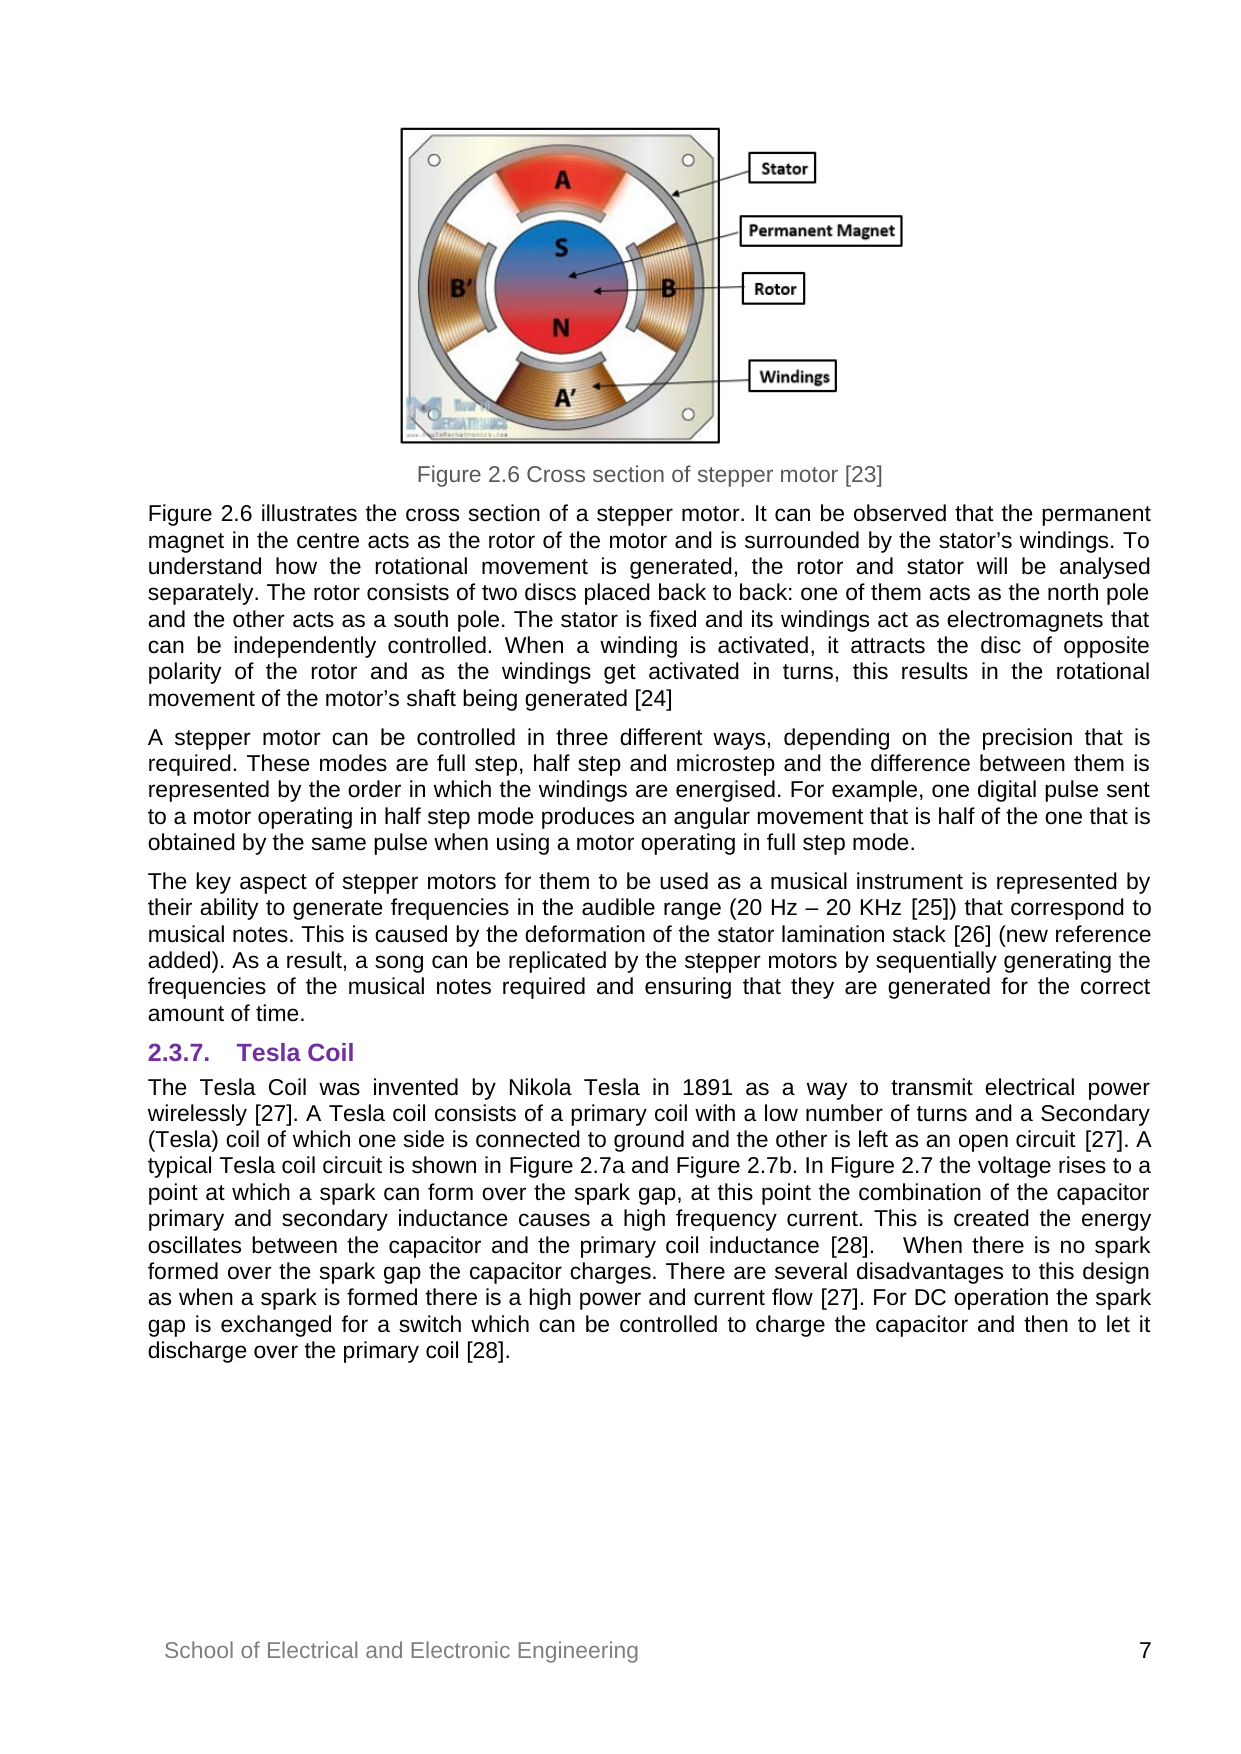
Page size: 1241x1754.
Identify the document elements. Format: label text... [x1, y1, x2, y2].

subtitle Tesla Coil [148, 1038, 1152, 1067]
text The Tesla Coil was invented by Nikola Tesla in 1891 as a way to transmit electrical power wirelessly. A Tesla coil consists of a primary coil with a low number of turns and a Secondary (Tesla) coil of which one side is connected to ground and the other is left as an open circuit. A typical Tesla coil circuit is shown in Figure 2.7a and Figure 2.7b. In Figure 2.7 the voltage rises to a point at which a spark can form over the spark gap, at this point the combination of the capacitor primary and secondary inductance causes a high frequency current. This is created the energy oscillates between the capacitor and the primary coil inductance. When there is no spark formed over the spark gap the capacitor charges. There are several disadvantages to this design as when a spark is formed there is a high power and current flow. For DC operation the spark gap is exchanged for a switch which can be controlled to charge the capacitor and then to let it discharge over the primary coil. [148, 1073, 1152, 1363]
picture [393, 118, 907, 449]
text A stepper motor can be controlled in three different ways, depending on the precision that is required. These modes are full step, half step and microstep and the difference between them is represented by the order in which the windings are energised. For example, one digital pulse sent to a motor operating in half step mode produces an angular movement that is half of the one that is obtained by the same pulse when using a motor operating in full step mode. [148, 723, 1152, 855]
text The key aspect of stepper motors for them to be used as a musical instrument is represented by their ability to generate frequencies in the audible range (20 Hz – 20 KHz ) that correspond to musical notes. This is caused by the deformation of the stator lamination stack (new reference added). As a result, a song can be replicated by the stepper motors by sequentially generating the frequencies of the musical notes required and ensuring that they are generated for the correct amount of time. [148, 868, 1152, 1026]
text Figure 2.6 illustrates the cross section of a stepper motor. It can be observed that the permanent magnet in the centre acts as the rotor of the motor and is surrounded by the stator’s windings. To understand how the rotational movement is generated, the rotor and stator will be analysed separately. The rotor consists of two discs placed back to back: one of them acts as the north pole and the other acts as a south pole. The stator is fixed and its windings act as electromagnets that can be independently controlled. When a winding is activated, it attracts the disc of opposite polarity of the rotor and as the windings get activated in turns, this results in the rotational movement of the motor’s shaft being generated [148, 500, 1152, 711]
text Figure . Cross section of stepper motor [148, 461, 1152, 488]
